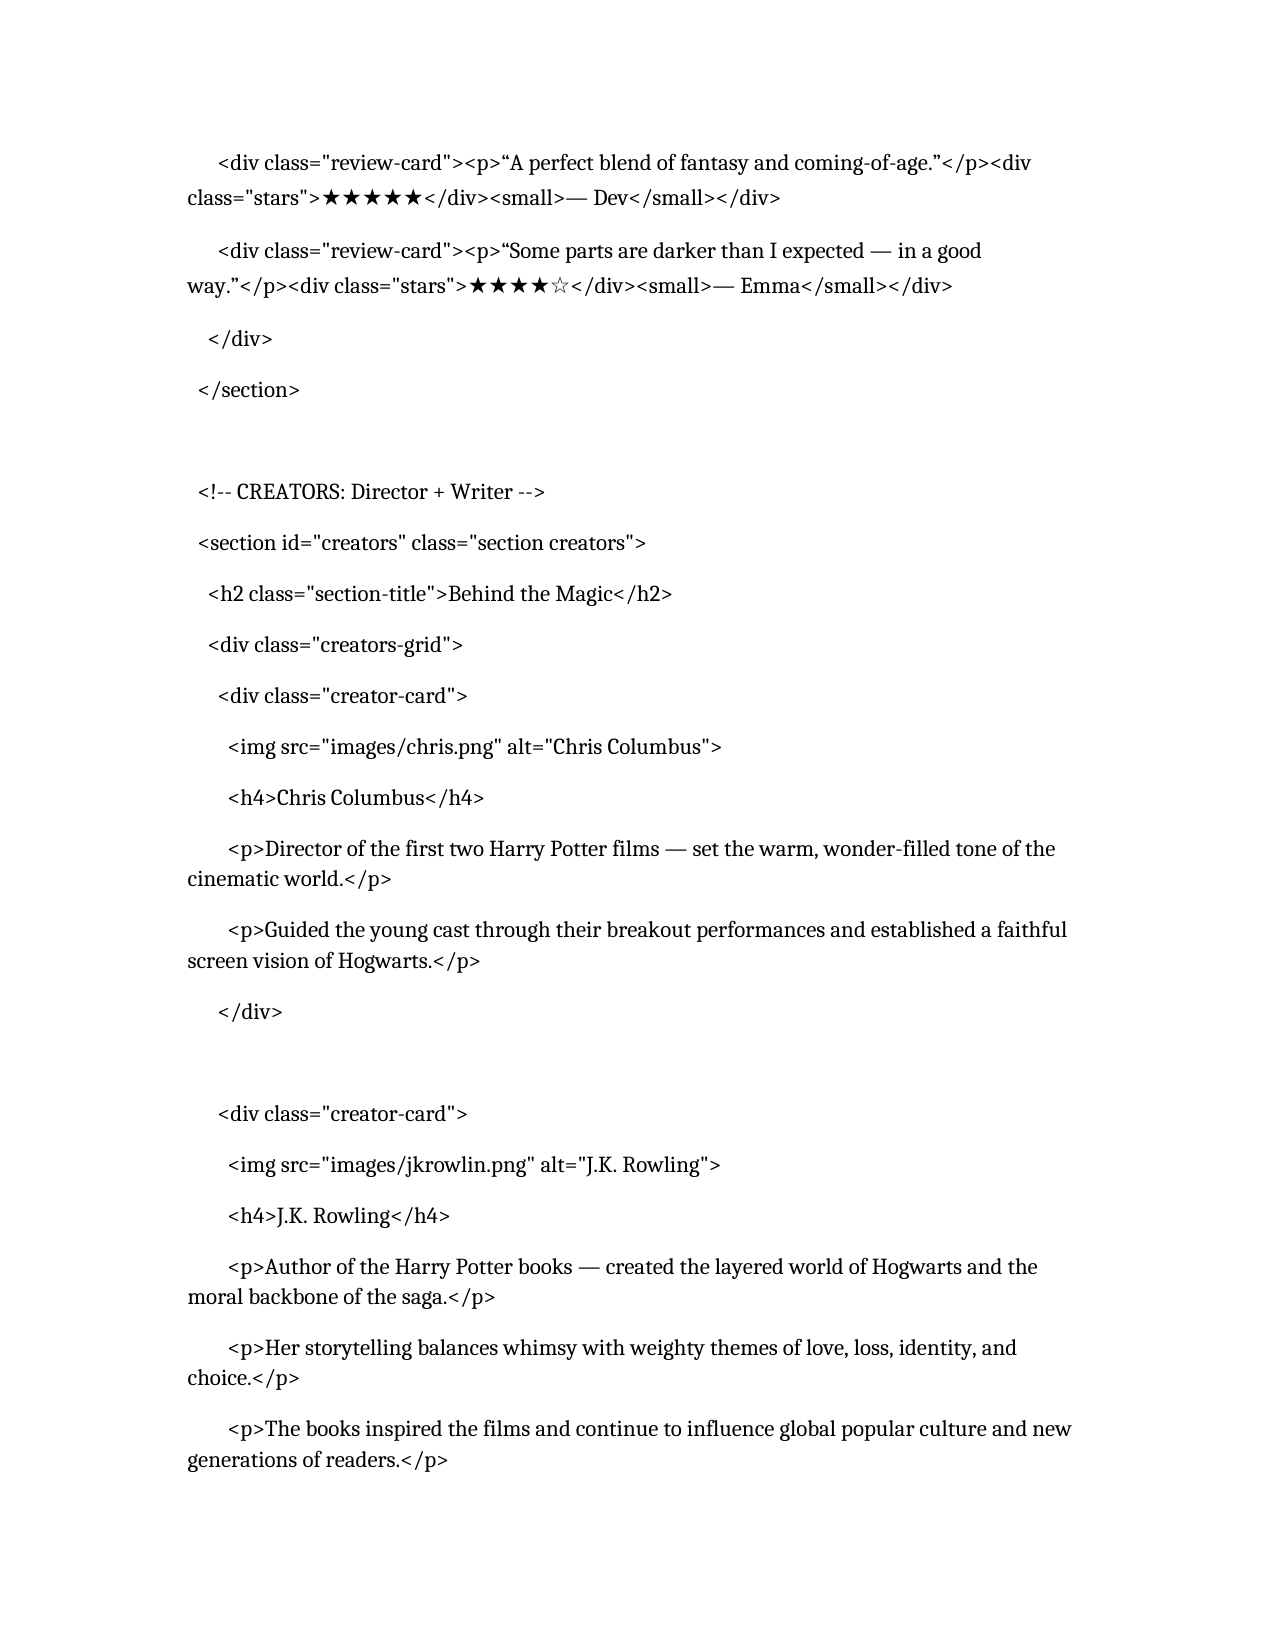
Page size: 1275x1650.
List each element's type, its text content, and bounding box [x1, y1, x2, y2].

text <div class="review-card"><p>“A perfect blend of fantasy and coming-of-age.”</p><div class="stars">★★★★★</div><small>— Dev</small></div> [187, 150, 1087, 212]
text <!-- CREATORS: Director + Writer --> [187, 479, 1087, 505]
text <div class="creators-grid"> [187, 632, 1087, 658]
text <h4>Chris Columbus</h4> [187, 785, 1087, 811]
text </section> [187, 377, 1087, 403]
text <div class="creator-card"> [187, 1101, 1087, 1127]
text <h2 class="section-title">Behind the Magic</h2> [187, 581, 1087, 607]
text <p>Her storytelling balances whimsy with weighty themes of love, loss, identity, and choice.</p> [187, 1335, 1087, 1392]
text <img src="images/jkrowlin.png" alt="J.K. Rowling"> [187, 1152, 1087, 1178]
text <div class="review-card"><p>“Some parts are darker than I expected — in a good way.”</p><div class="stars">★★★★☆</div><small>— Emma</small></div> [187, 238, 1087, 300]
text <p>Director of the first two Harry Potter films — set the warm, wonder-filled tone of the cinematic world.</p> [187, 836, 1087, 893]
text <div class="creator-card"> [187, 683, 1087, 709]
text <section id="creators" class="section creators"> [187, 530, 1087, 556]
text <p>Author of the Harry Potter books — created the layered world of Hogwarts and the moral backbone of the saga.</p> [187, 1254, 1087, 1310]
text <p>Guided the young cast through their breakout performances and established a faithful screen vision of Hogwarts.</p> [187, 917, 1087, 974]
text </div> [187, 326, 1087, 352]
text <h4>J.K. Rowling</h4> [187, 1203, 1087, 1229]
text </div> [187, 998, 1087, 1025]
text <img src="images/chris.png" alt="Chris Columbus"> [187, 734, 1087, 760]
text <p>The books inspired the films and continue to influence global popular culture and new generations of readers.</p> [187, 1416, 1087, 1473]
